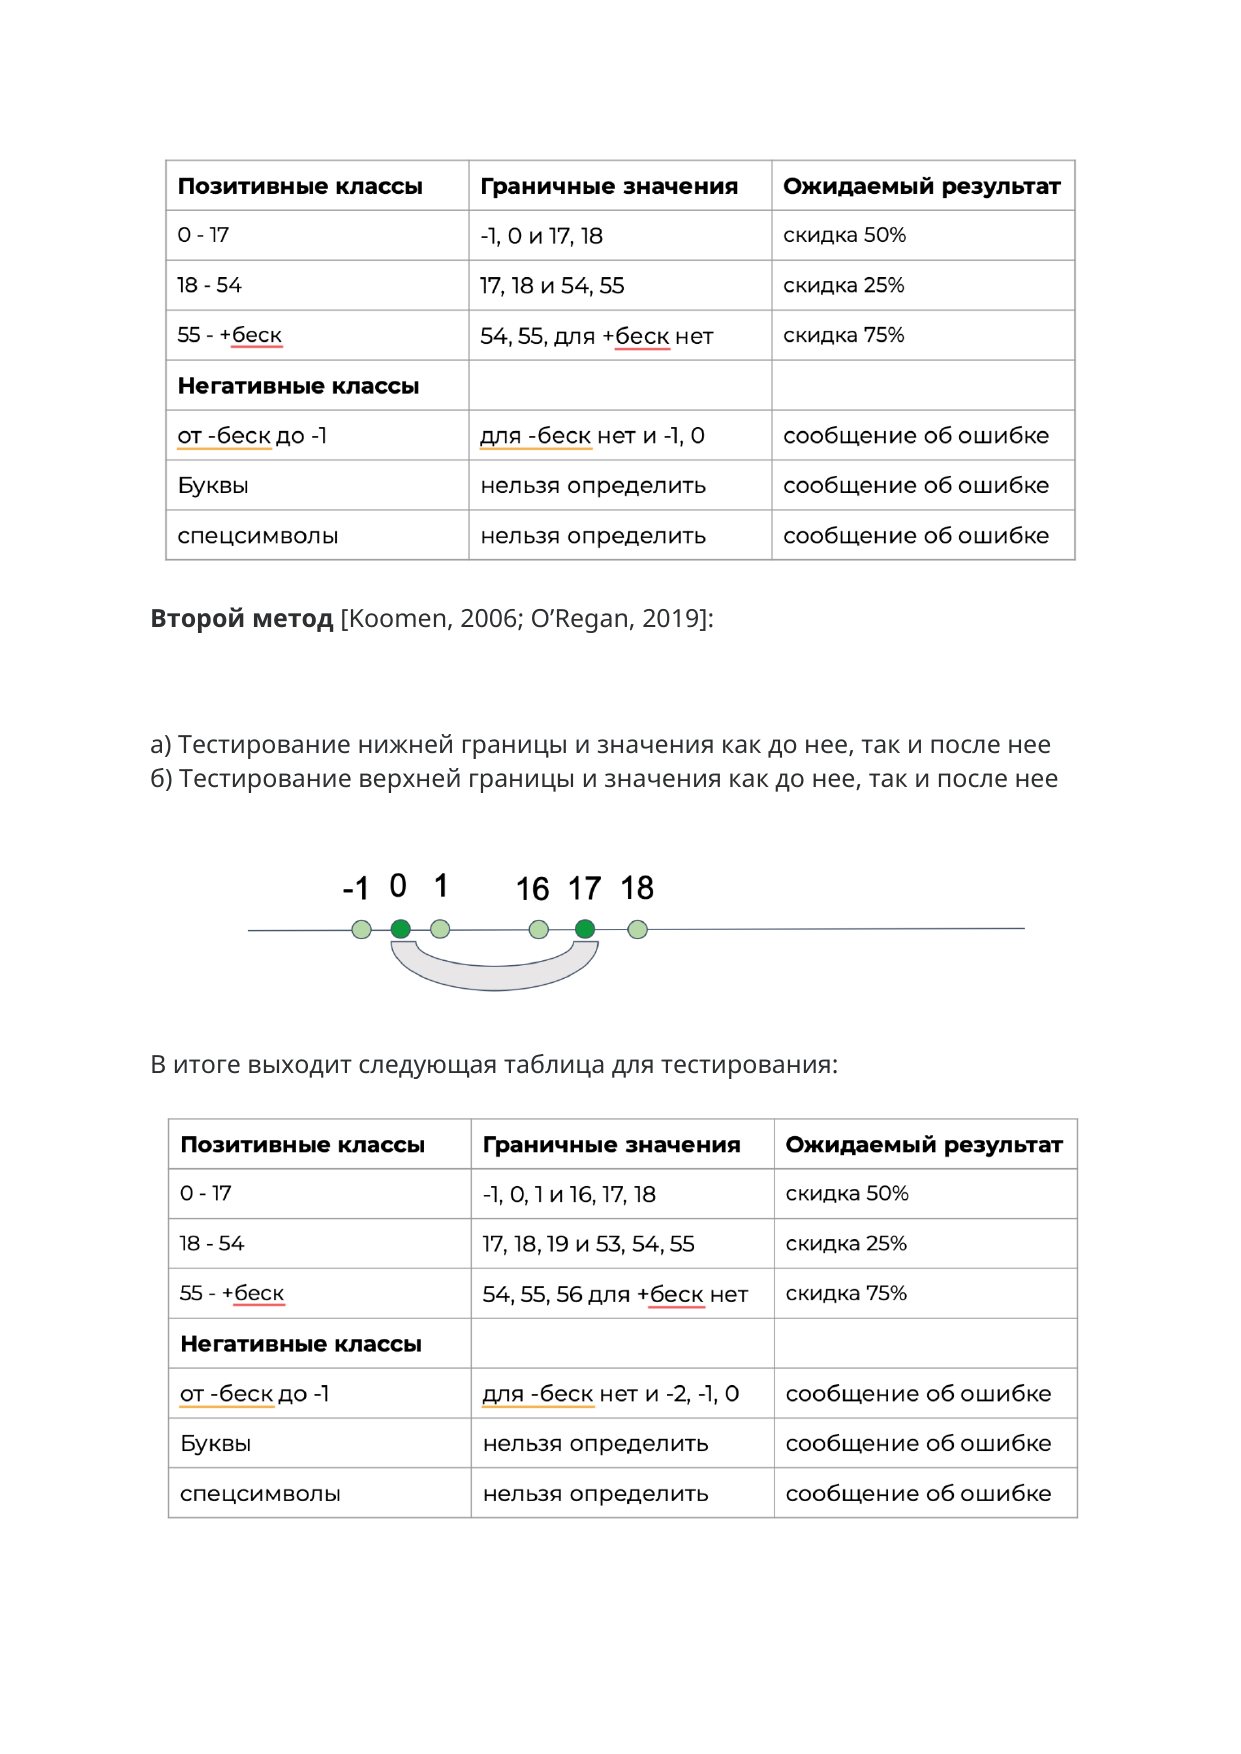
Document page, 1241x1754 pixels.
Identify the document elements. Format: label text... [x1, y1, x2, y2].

text В итоге выходит следующая таблица для тестирования: [150, 1047, 1090, 1081]
text а) Тестирование нижней границы и значения как до нее, так и после нее б) Тестирование верхней границы и значения как до нее, так и после нее [150, 727, 1090, 795]
picture [150, 824, 1091, 1018]
text Второй метод [Koomen, 2006; O’Regan, 2019]: [150, 600, 1090, 634]
picture [150, 150, 1091, 572]
picture [150, 1110, 1091, 1531]
